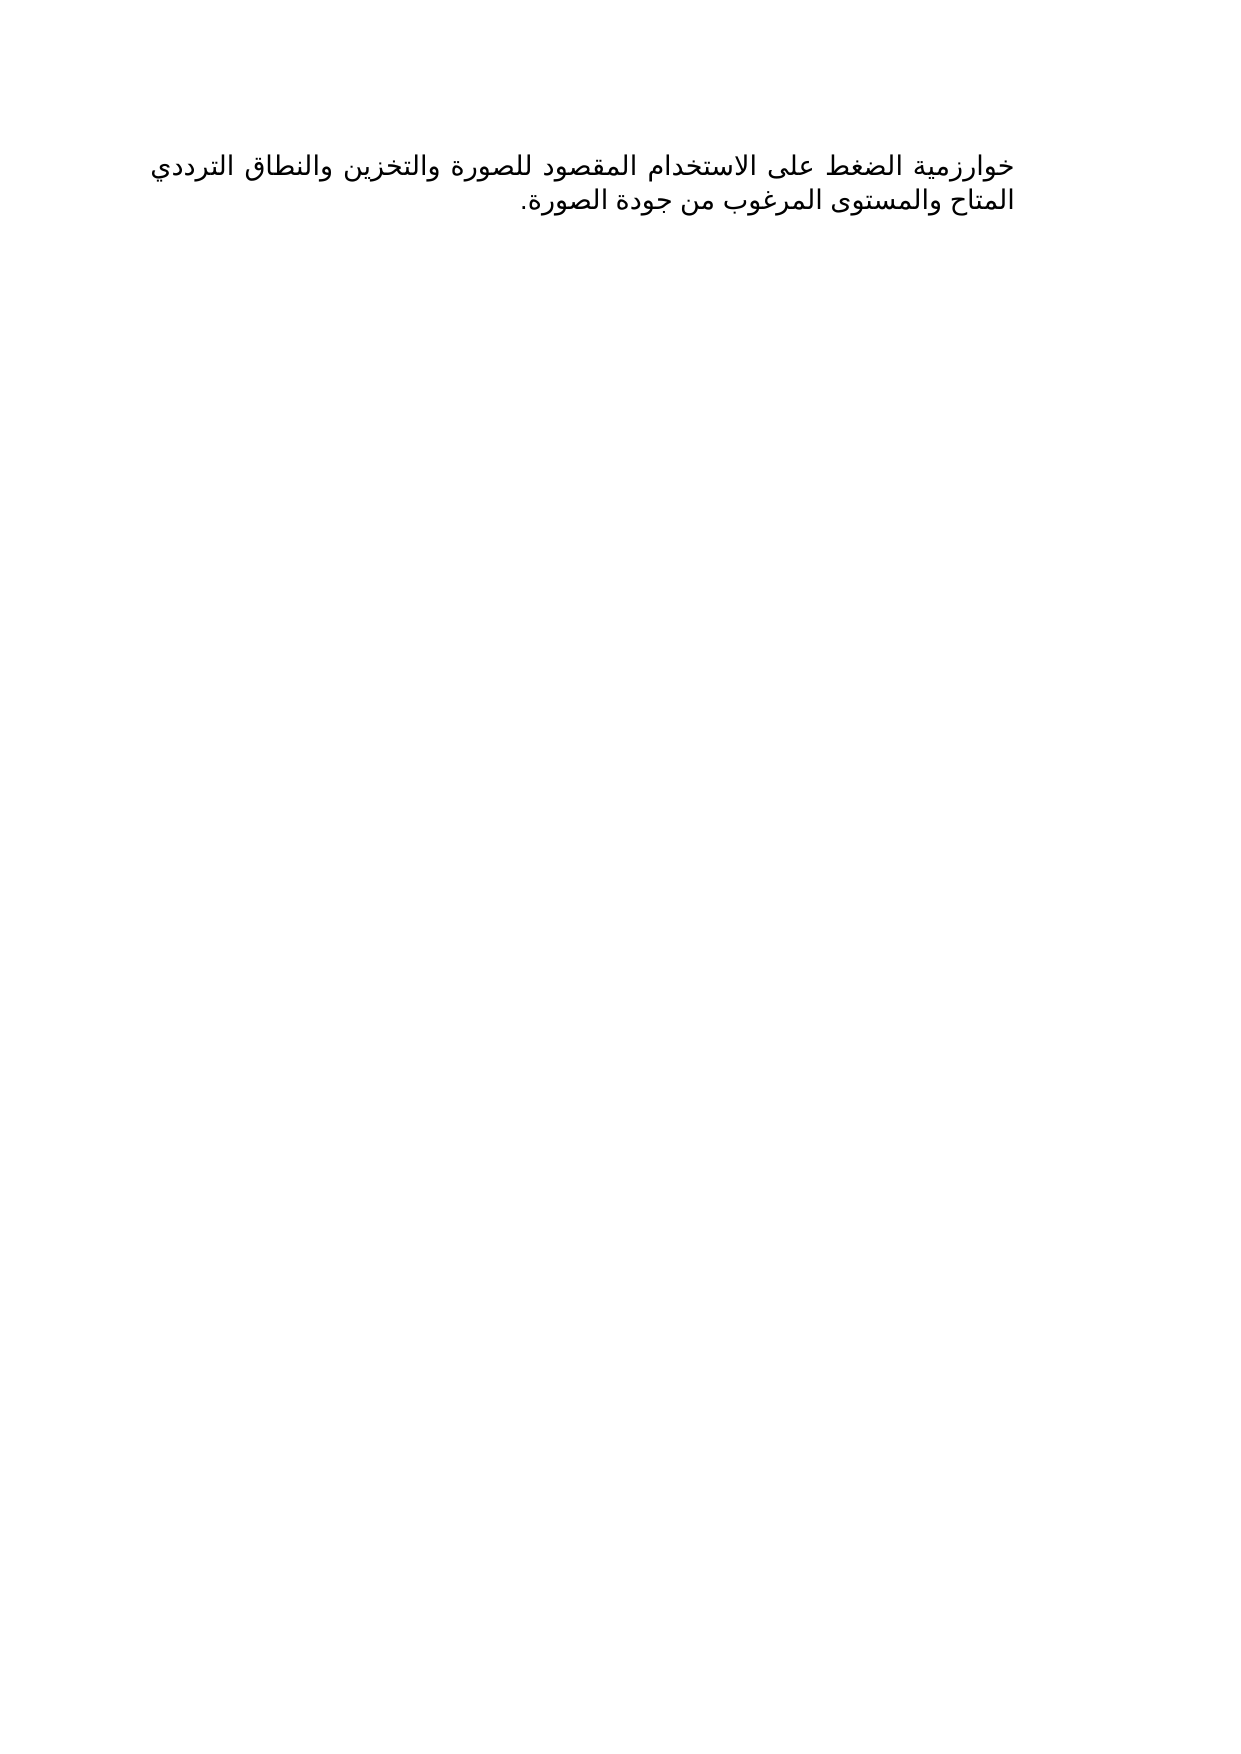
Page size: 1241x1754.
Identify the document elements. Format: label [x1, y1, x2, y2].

text [150, 150, 1015, 215]
